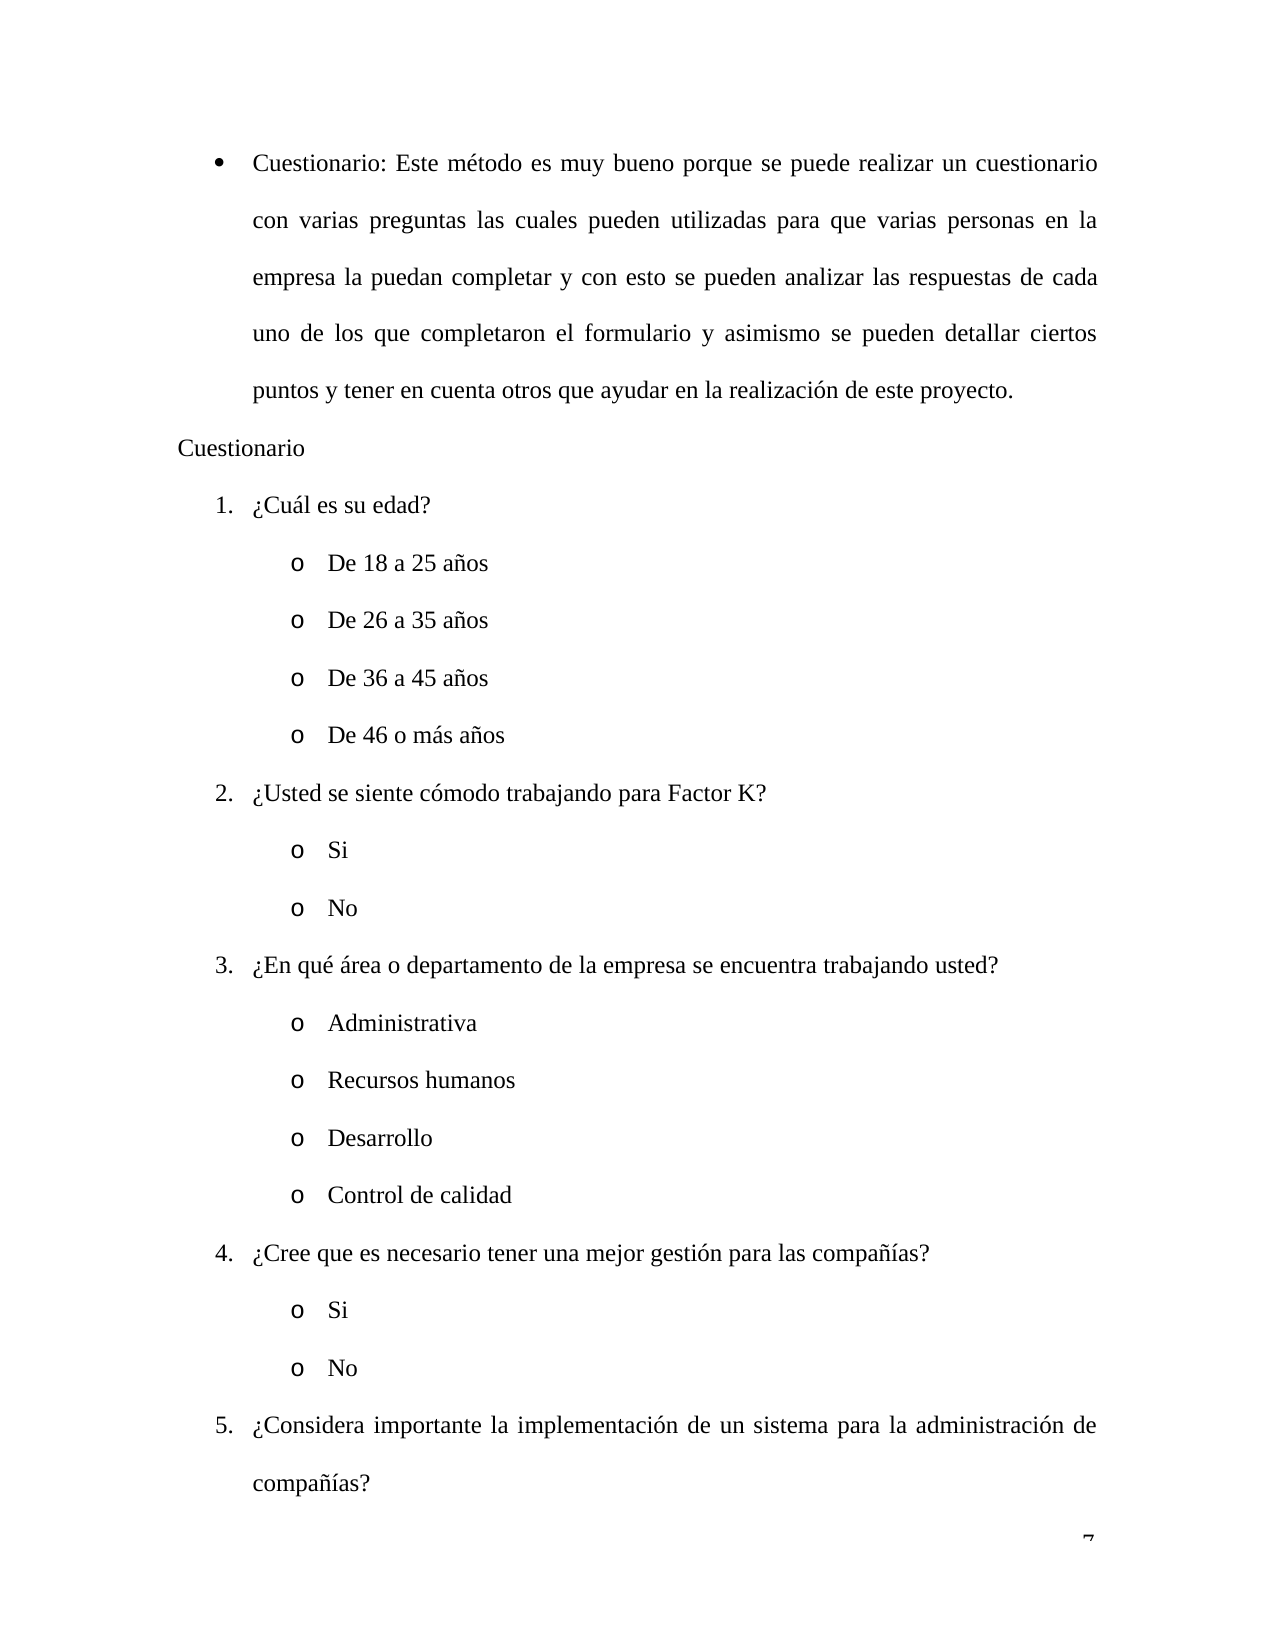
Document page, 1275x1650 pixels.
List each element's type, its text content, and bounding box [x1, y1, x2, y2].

list Desarrollo [290, 1123, 1217, 1154]
list No [290, 1353, 1217, 1384]
list Control de calidad [290, 1181, 1217, 1211]
text Cuestionario [177, 433, 1217, 462]
list Cuestionario: Este método es muy bueno porque se puede realizar un cuestionario con varias preguntas las cuales pueden utilizadas para que varias personas en la empresa la puedan completar y con esto se pueden analizar las respuestas de cada uno de los que completaron el formulario y asimismo se pueden detallar ciertos puntos y tener en cuenta otros que ayudar en la realización de este proyecto. [215, 148, 1098, 404]
list De 36 a 45 años [290, 663, 1217, 694]
list Si [290, 836, 1217, 866]
list Recursos humanos [290, 1066, 1217, 1096]
list De 18 a 25 años [290, 548, 1217, 579]
list ¿Cree que es necesario tener una mejor gestión para las compañías? [215, 1238, 1217, 1267]
list De 26 a 35 años [290, 606, 1217, 636]
list De 46 o más años [290, 721, 1217, 751]
list ¿Usted se siente cómodo trabajando para Factor K? [215, 778, 1217, 807]
list Administrativa [290, 1008, 1217, 1039]
list Si [290, 1296, 1217, 1326]
list ¿En qué área o departamento de la empresa se encuentra trabajando usted? [215, 951, 1217, 979]
list ¿Cuál es su edad? [215, 491, 1217, 519]
list No [290, 893, 1217, 924]
list ¿Considera importante la implementación de un sistema para la administración de compañías? [215, 1388, 1098, 1503]
